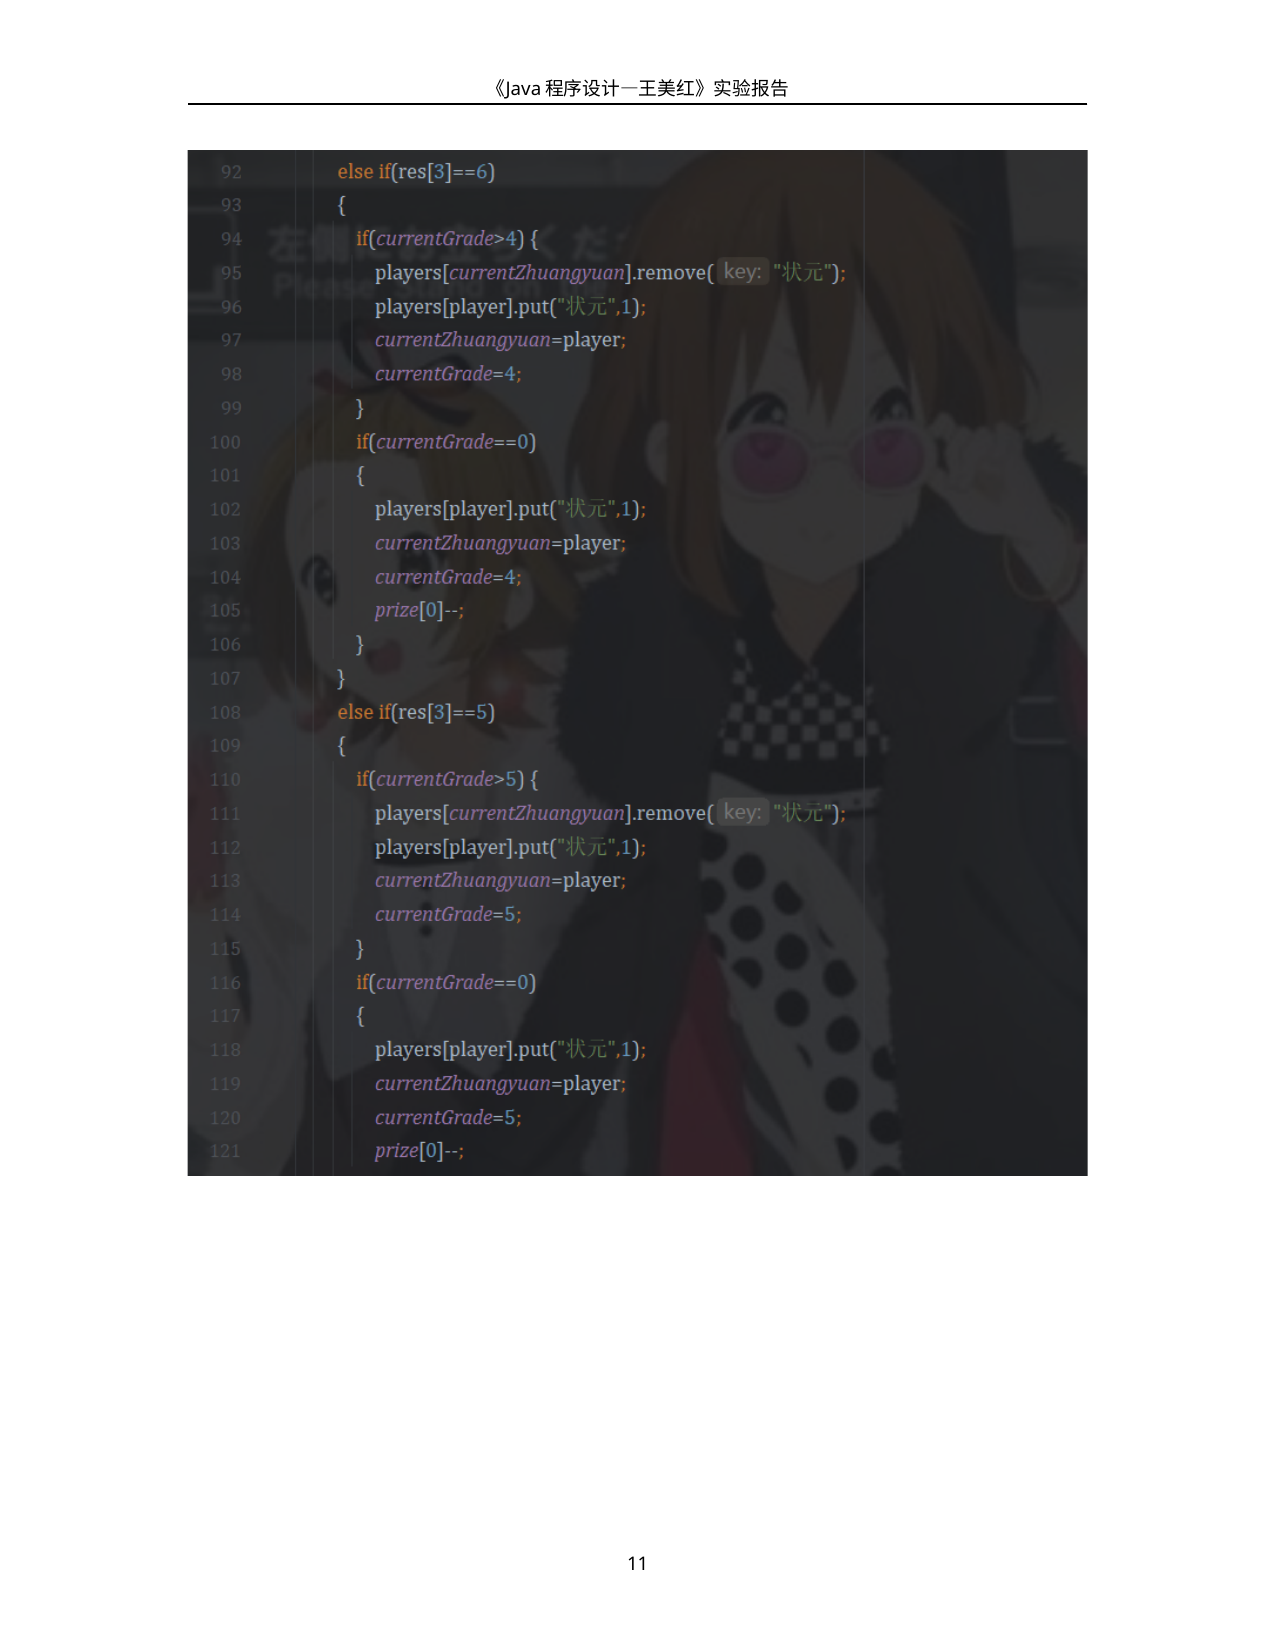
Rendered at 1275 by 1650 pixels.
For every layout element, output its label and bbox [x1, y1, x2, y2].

picture [187, 150, 1088, 1176]
